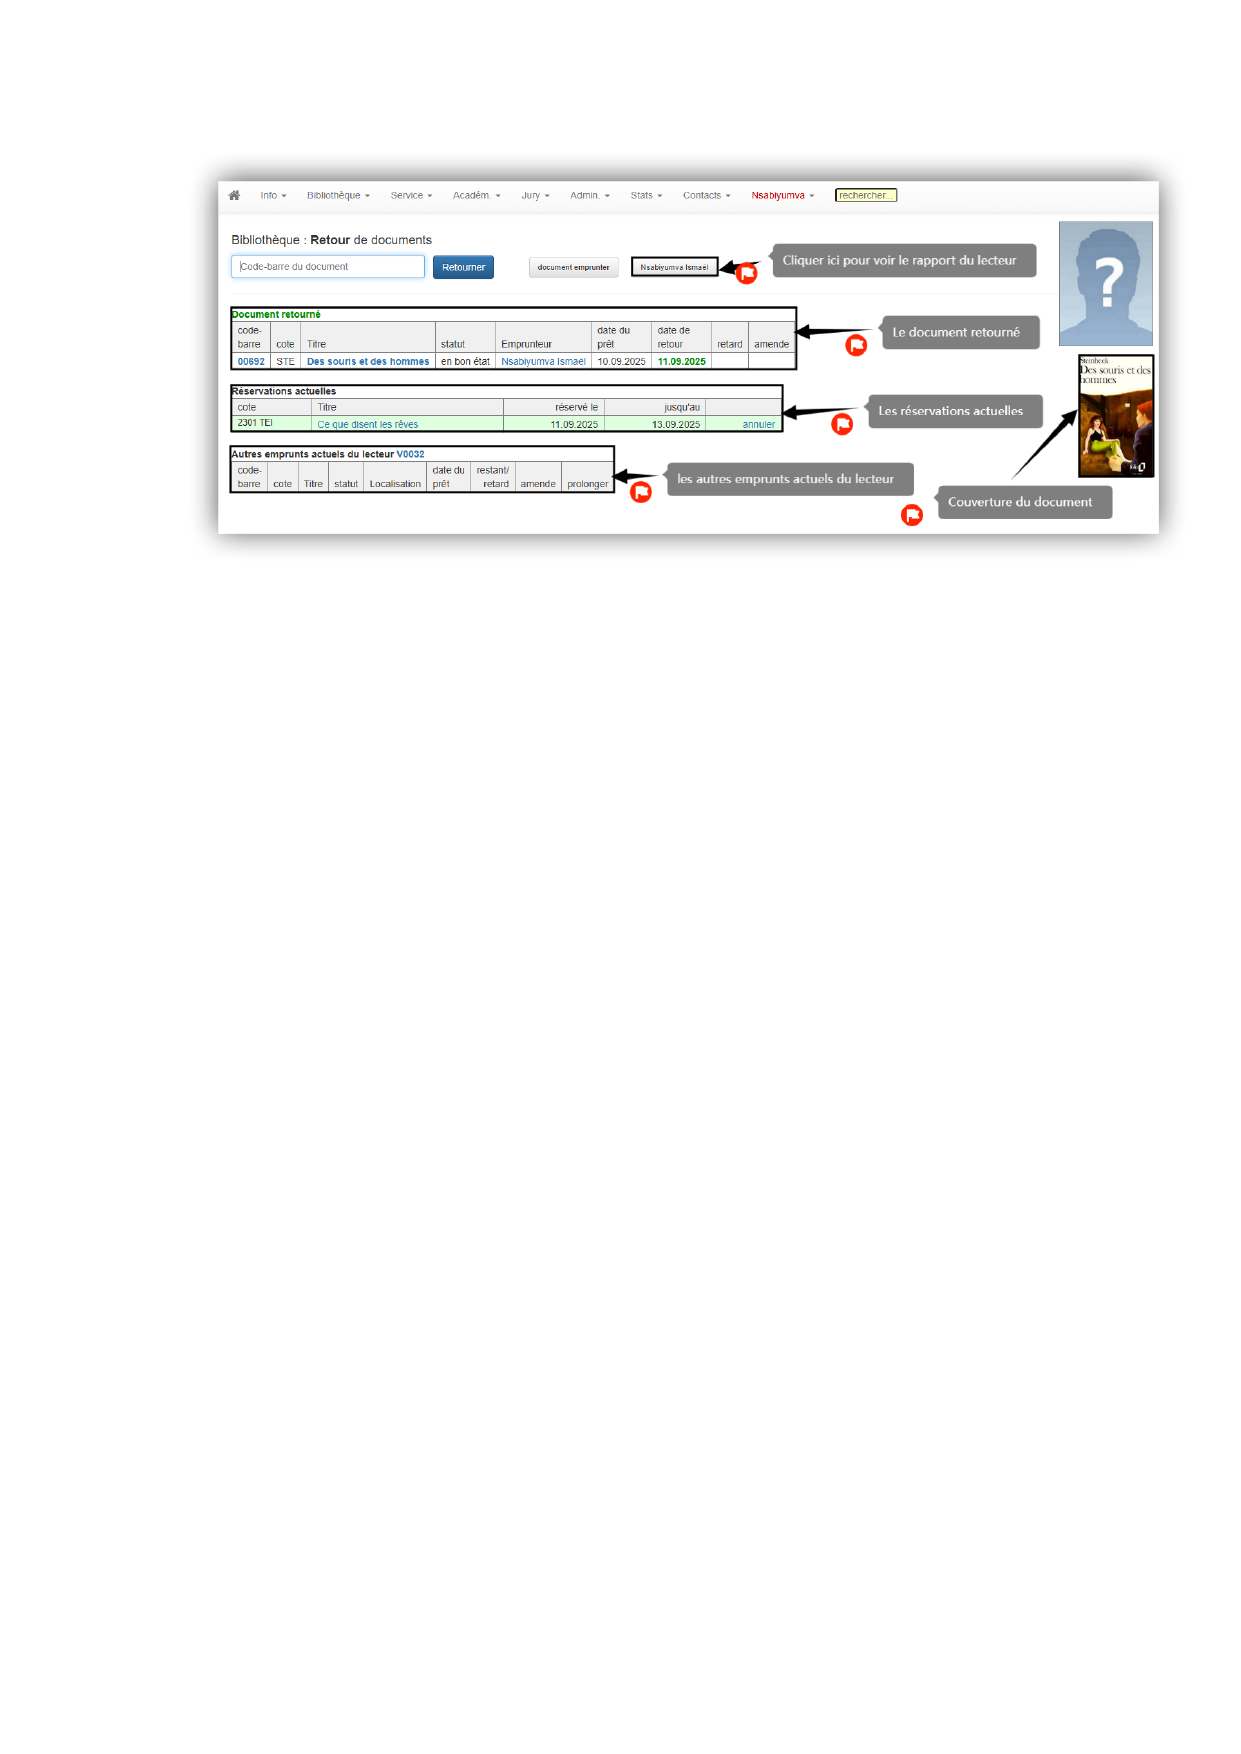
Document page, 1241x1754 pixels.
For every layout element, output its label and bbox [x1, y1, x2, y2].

picture [218, 181, 1159, 534]
